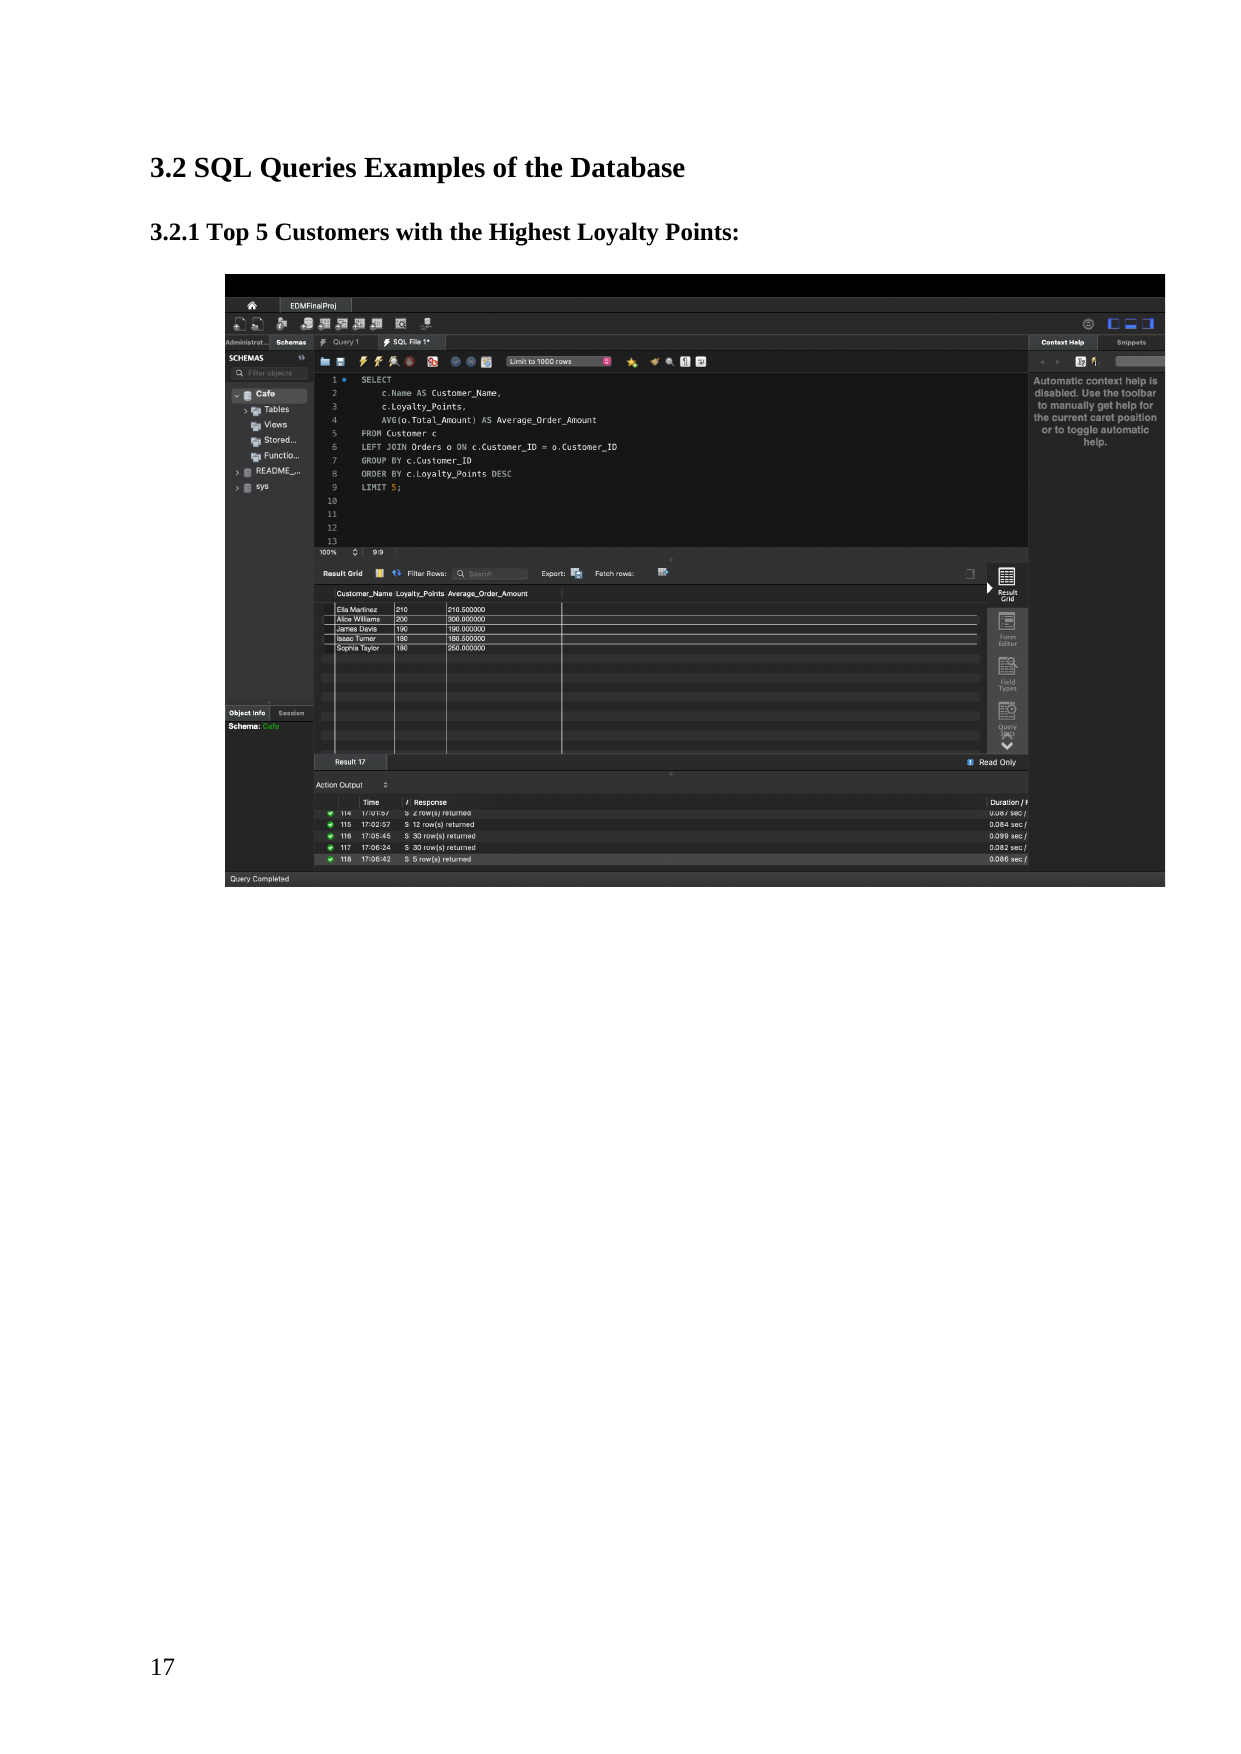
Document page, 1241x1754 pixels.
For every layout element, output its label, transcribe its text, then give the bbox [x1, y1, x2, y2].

subtitle 3.2 SQL Queries Examples of the Database [150, 150, 1090, 183]
picture [225, 274, 1166, 887]
subtitle 3.2.1 Top 5 Customers with the Highest Loyalty Points: [150, 217, 1090, 246]
